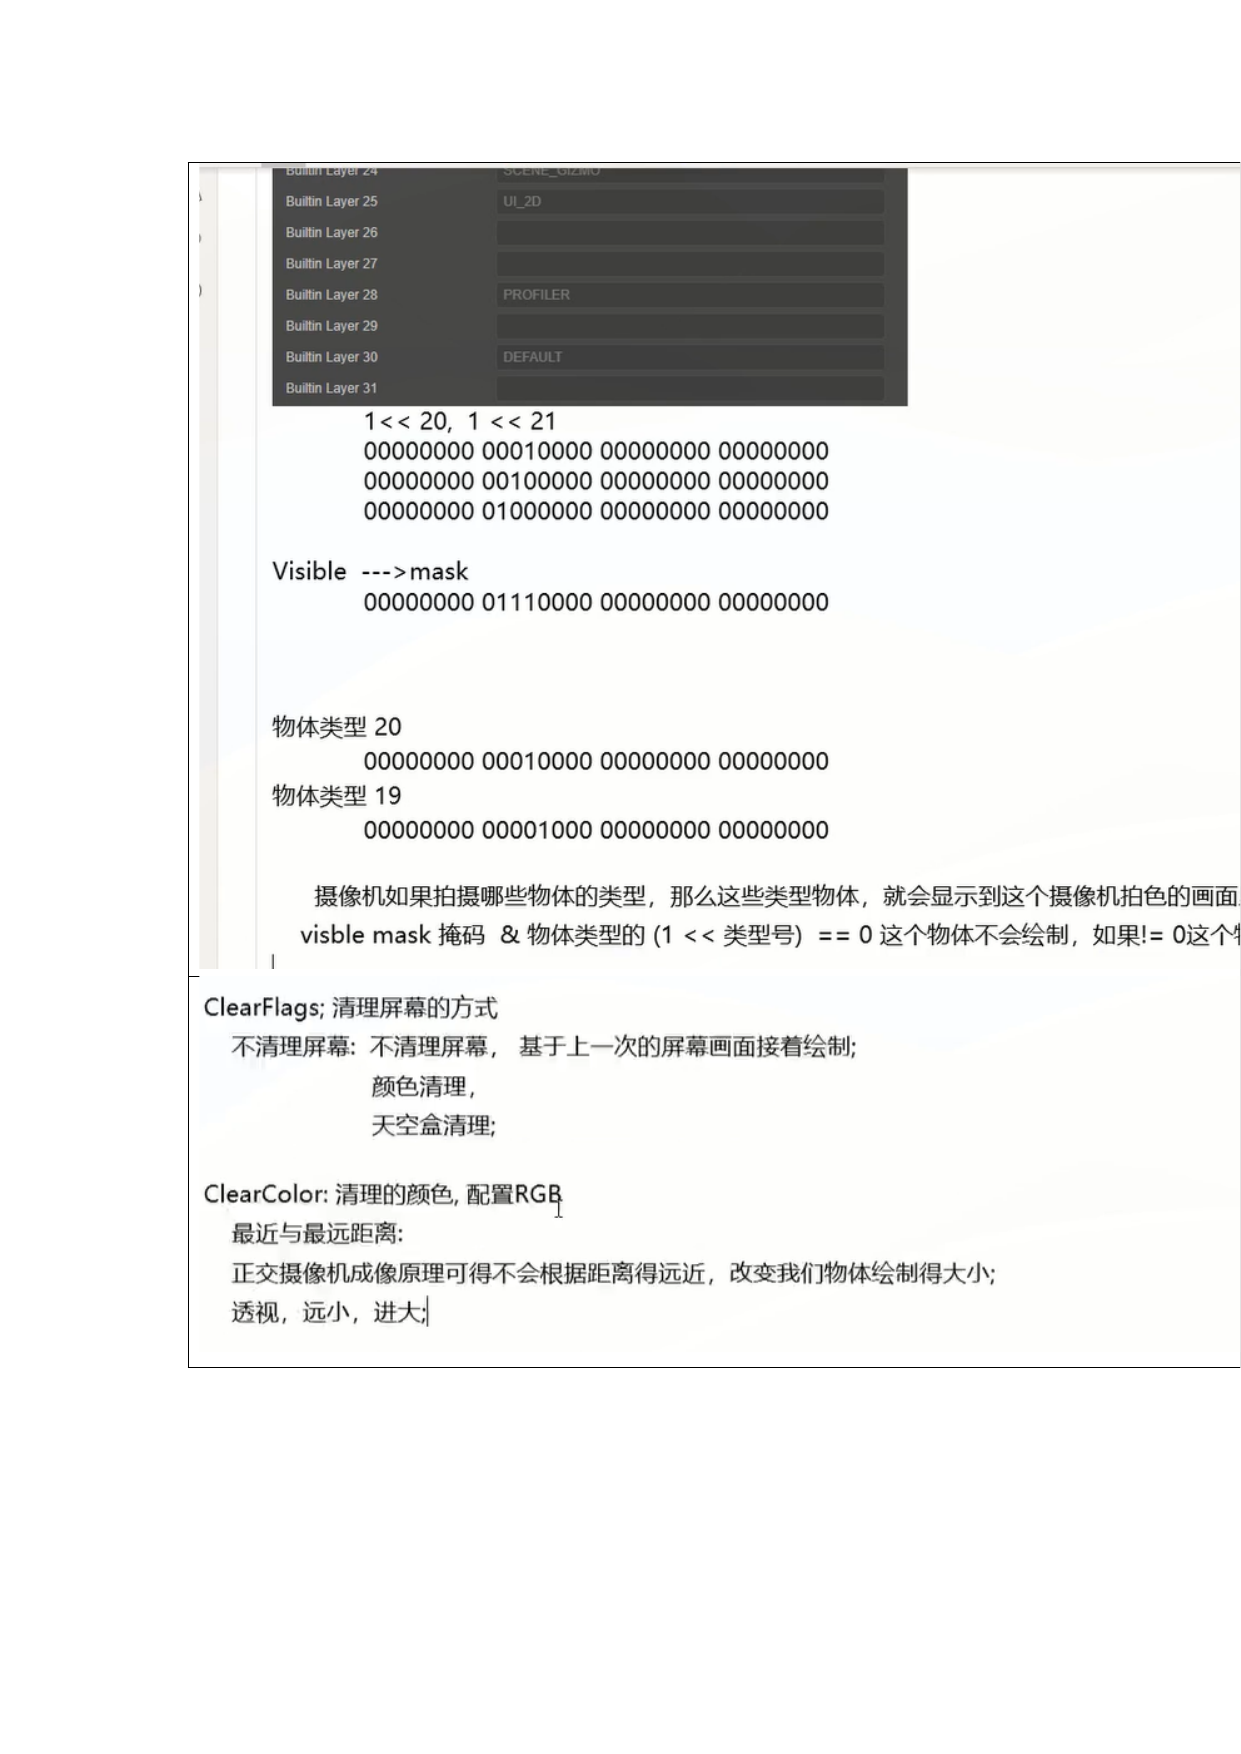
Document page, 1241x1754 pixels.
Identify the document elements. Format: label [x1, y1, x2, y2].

table_cell [189, 977, 1240, 1367]
picture [199, 163, 1241, 969]
table_cell [189, 163, 1240, 976]
picture [199, 976, 1241, 1352]
